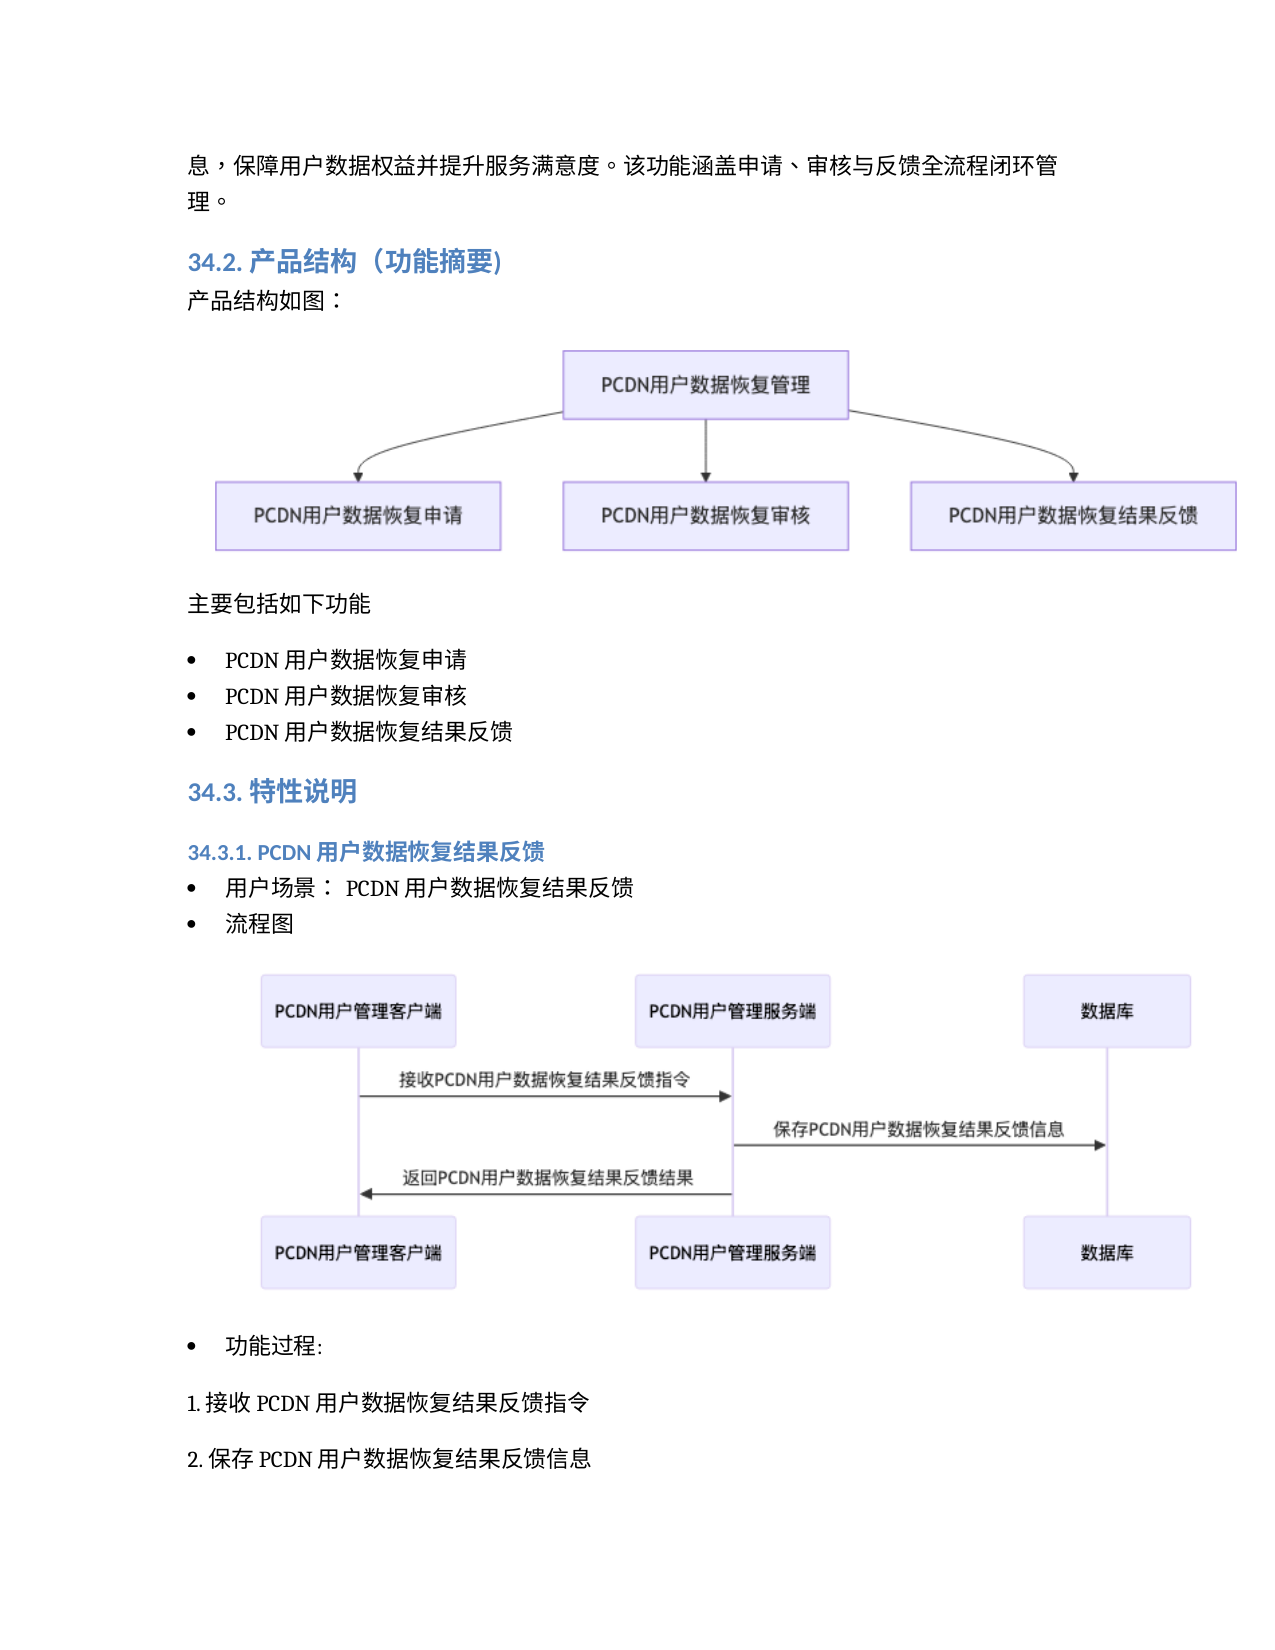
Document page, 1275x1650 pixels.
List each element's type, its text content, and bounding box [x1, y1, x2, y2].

list 流程图 [187, 908, 1087, 939]
text 2. 保存PCDN用户数据恢复结果反馈信息 [187, 1443, 1087, 1474]
picture [206, 341, 1257, 563]
text 1. 接收PCDN用户数据恢复结果反馈指令 [187, 1386, 1087, 1418]
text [187, 150, 1087, 217]
text 产品结构如图： [187, 285, 1087, 316]
text 主要包括如下功能 [187, 587, 1087, 619]
list PCDN用户数据恢复审核 [187, 680, 1087, 711]
subtitle 34.2. 产品结构（功能摘要) [187, 243, 1087, 279]
picture [206, 964, 1257, 1305]
subtitle 34.3. 特性说明 [187, 773, 1087, 810]
list 用户场景： PCDN用户数据恢复结果反馈 [187, 872, 1087, 903]
list 功能过程: [187, 1330, 1087, 1361]
subtitle 34.3.1. PCDN用户数据恢复结果反馈 [187, 836, 1087, 867]
list PCDN用户数据恢复申请 [187, 644, 1087, 676]
list PCDN用户数据恢复结果反馈 [187, 716, 1087, 747]
